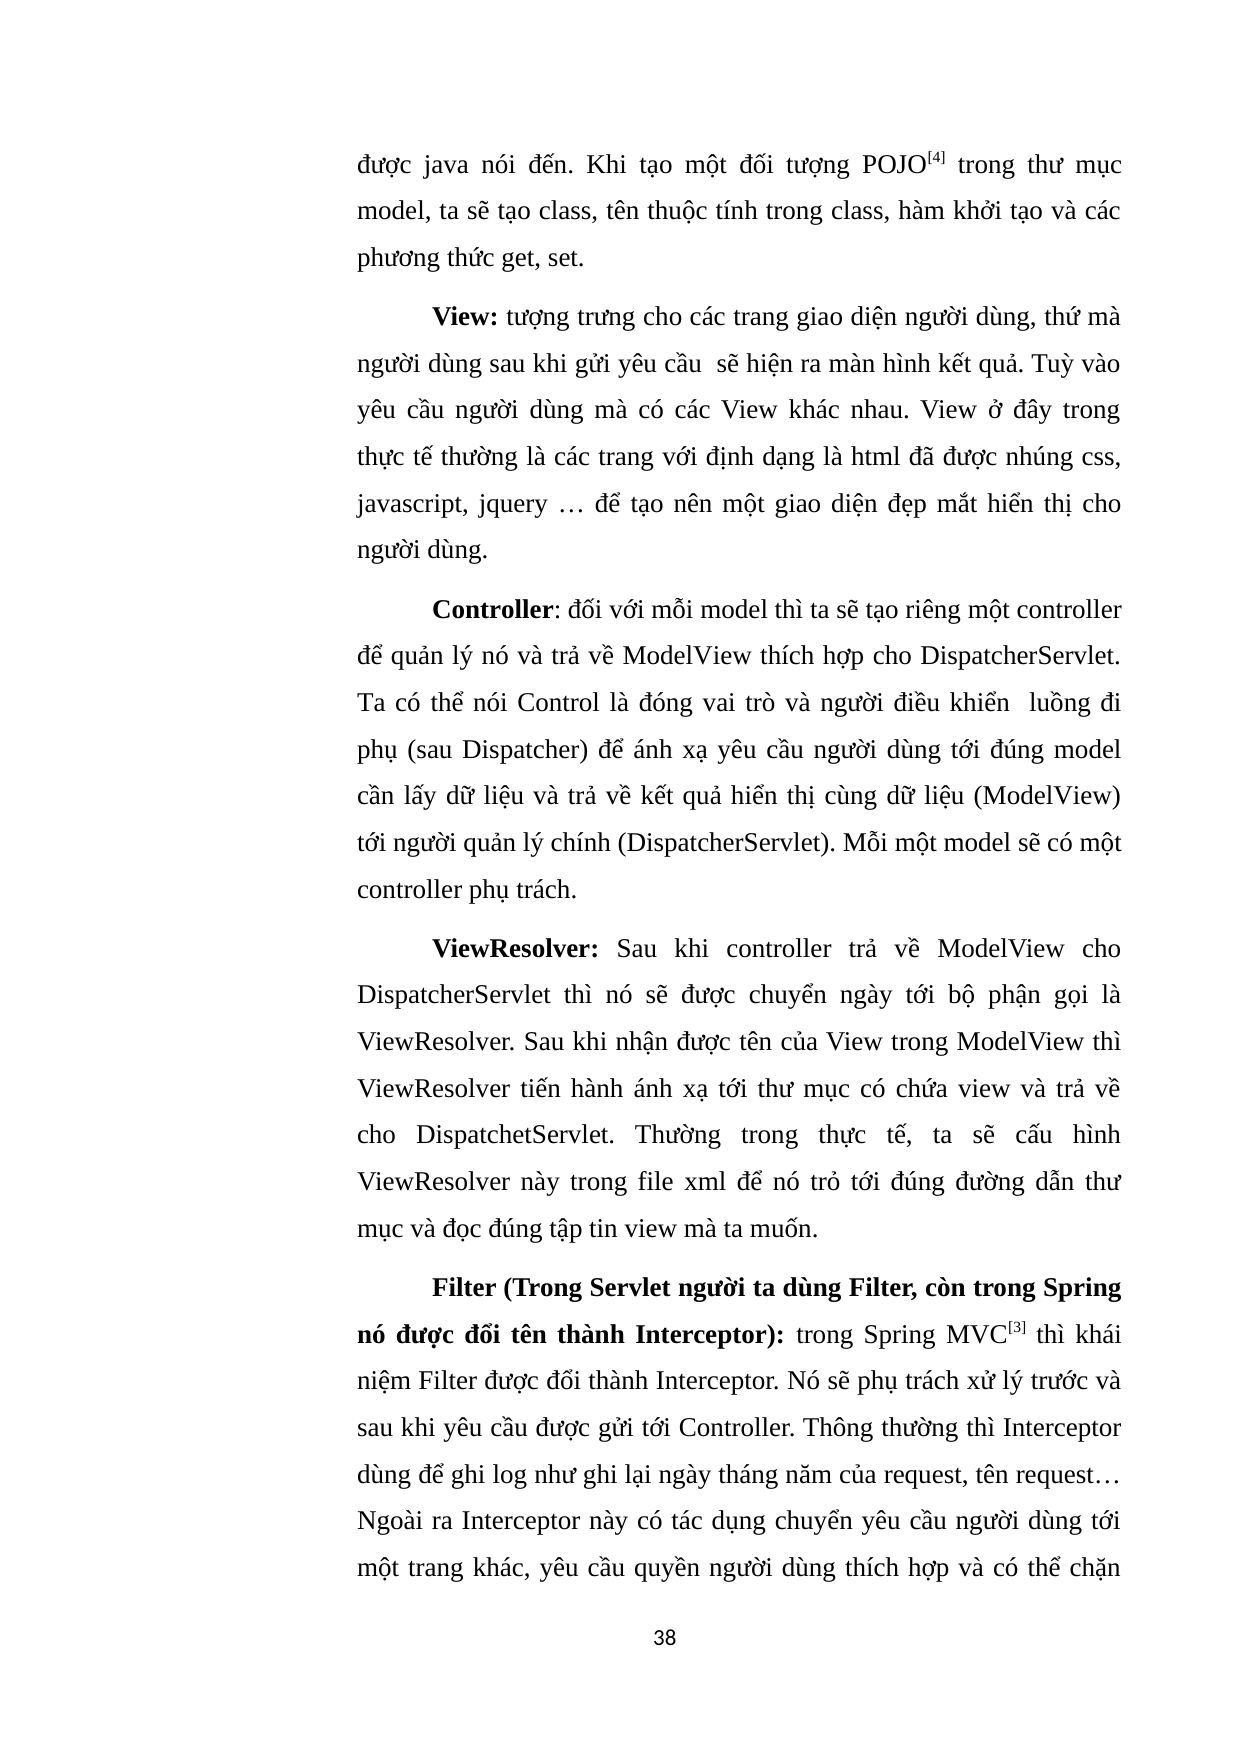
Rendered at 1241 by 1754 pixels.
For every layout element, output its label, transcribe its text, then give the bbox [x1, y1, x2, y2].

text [357, 148, 1122, 272]
text Controller: đối với mỗi model thì ta sẽ tạo riêng một controller để quản lý nó và trả về ModelView thích hợp cho DispatcherServlet. Ta có thể nói Control là đóng vai trò và người điều khiển luồng đi phụ (sau Dispatcher) để ánh xạ yêu cầu người dùng tới đúng model cần lấy dữ liệu và trả về kết quả hiển thị cùng dữ liệu (ModelView) tới người quản lý chính (DispatcherServlet). Mỗi một model sẽ có một controller phụ trách. [357, 593, 1122, 904]
text ViewResolver: Sau khi controller trả về ModelView cho DispatcherServlet thì nó sẽ được chuyển ngày tới bộ phận gọi là ViewResolver. Sau khi nhận được tên của View trong ModelView thì ViewResolver tiến hành ánh xạ tới thư mục có chứa view và trả về cho DispatchetServlet. Thường trong thực tế, ta sẽ cấu hình ViewResolver này trong file xml để nó trỏ tới đúng đường dẫn thư mục và đọc đúng tập tin view mà ta muốn. [357, 932, 1122, 1243]
text View: tượng trưng cho các trang giao diện người dùng, thứ mà người dùng sau khi gửi yêu cầu sẽ hiện ra màn hình kết quả. Tuỳ vào yêu cầu người dùng mà có các View khác nhau. View ở đây trong thực tế thường là các trang với định dạng là html đã được nhúng css, javascript, jquery … để tạo nên một giao diện đẹp mắt hiển thị cho người dùng. [357, 300, 1122, 565]
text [357, 1271, 1122, 1582]
